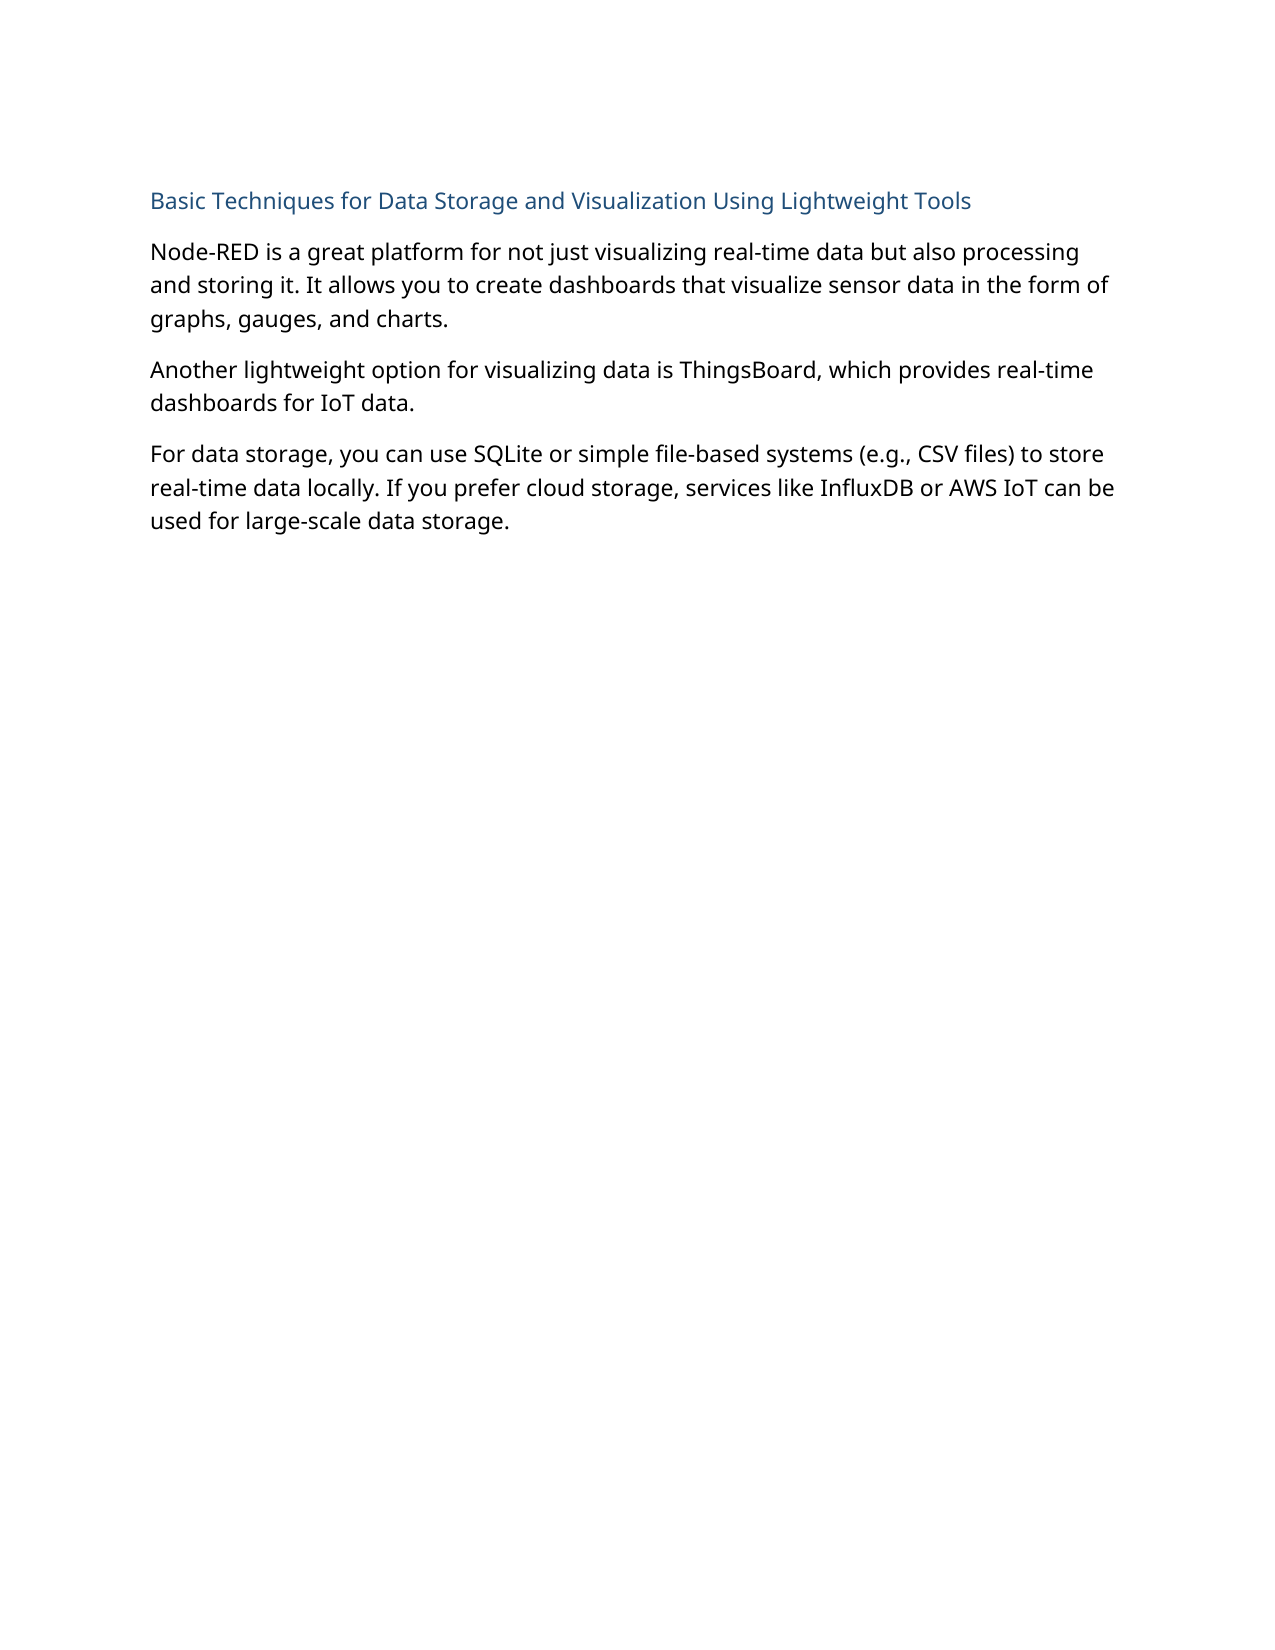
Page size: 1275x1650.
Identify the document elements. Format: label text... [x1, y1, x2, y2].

text Node-RED is a great platform for not just visualizing real-time data but also processing and storing it. It allows you to create dashboards that visualize sensor data in the form of graphs, gauges, and charts. [150, 236, 1125, 334]
text Another lightweight option for visualizing data is ThingsBoard, which provides real-time dashboards for IoT data. [150, 353, 1125, 418]
text Basic Techniques for Data Storage and Visualization Using Lightweight Tools [150, 185, 1125, 216]
text For data storage, you can use SQLite or simple file-based systems (e.g., CSV files) to store real-time data locally. If you prefer cloud storage, services like InfluxDB or AWS IoT can be used for large-scale data storage. [150, 438, 1125, 536]
